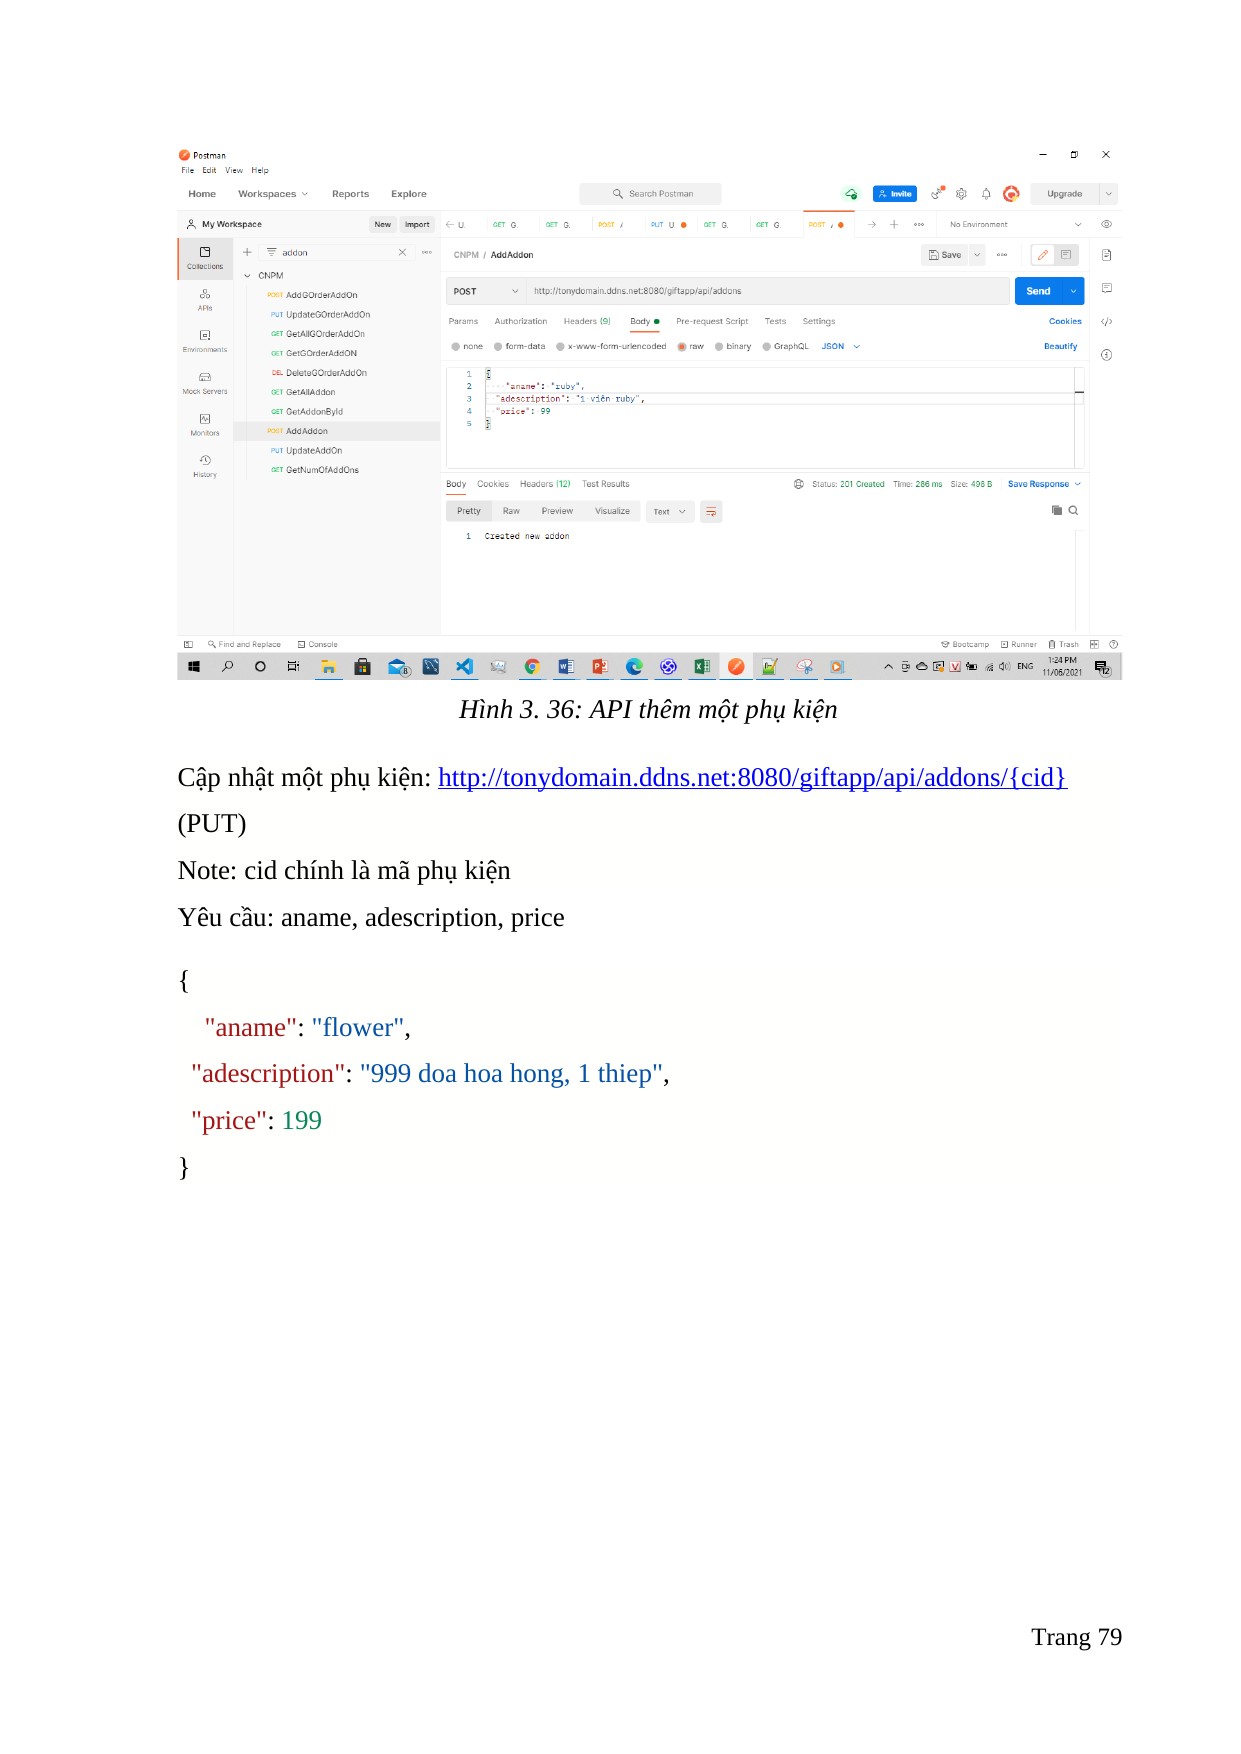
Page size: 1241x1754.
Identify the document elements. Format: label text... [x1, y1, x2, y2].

text Cập nhật một phụ kiện: http://tonydomain.ddns.net:8080/giftapp/api/addons/{cid} (PUT) [177, 761, 1122, 838]
text Hình 3. 36: API thêm một phụ kiện [177, 693, 1122, 724]
text Note: cid chính là mã phụ kiện [177, 854, 1122, 885]
text { [177, 964, 1122, 995]
text "aname": "flower", [177, 1011, 1122, 1042]
picture [177, 147, 1123, 680]
text Yêu cầu: aname, adescription, price [177, 901, 1122, 932]
text "price": 199 [177, 1104, 1122, 1135]
text "adescription": "999 doa hoa hong, 1 thiep", [177, 1057, 1122, 1088]
text } [177, 1151, 1122, 1182]
